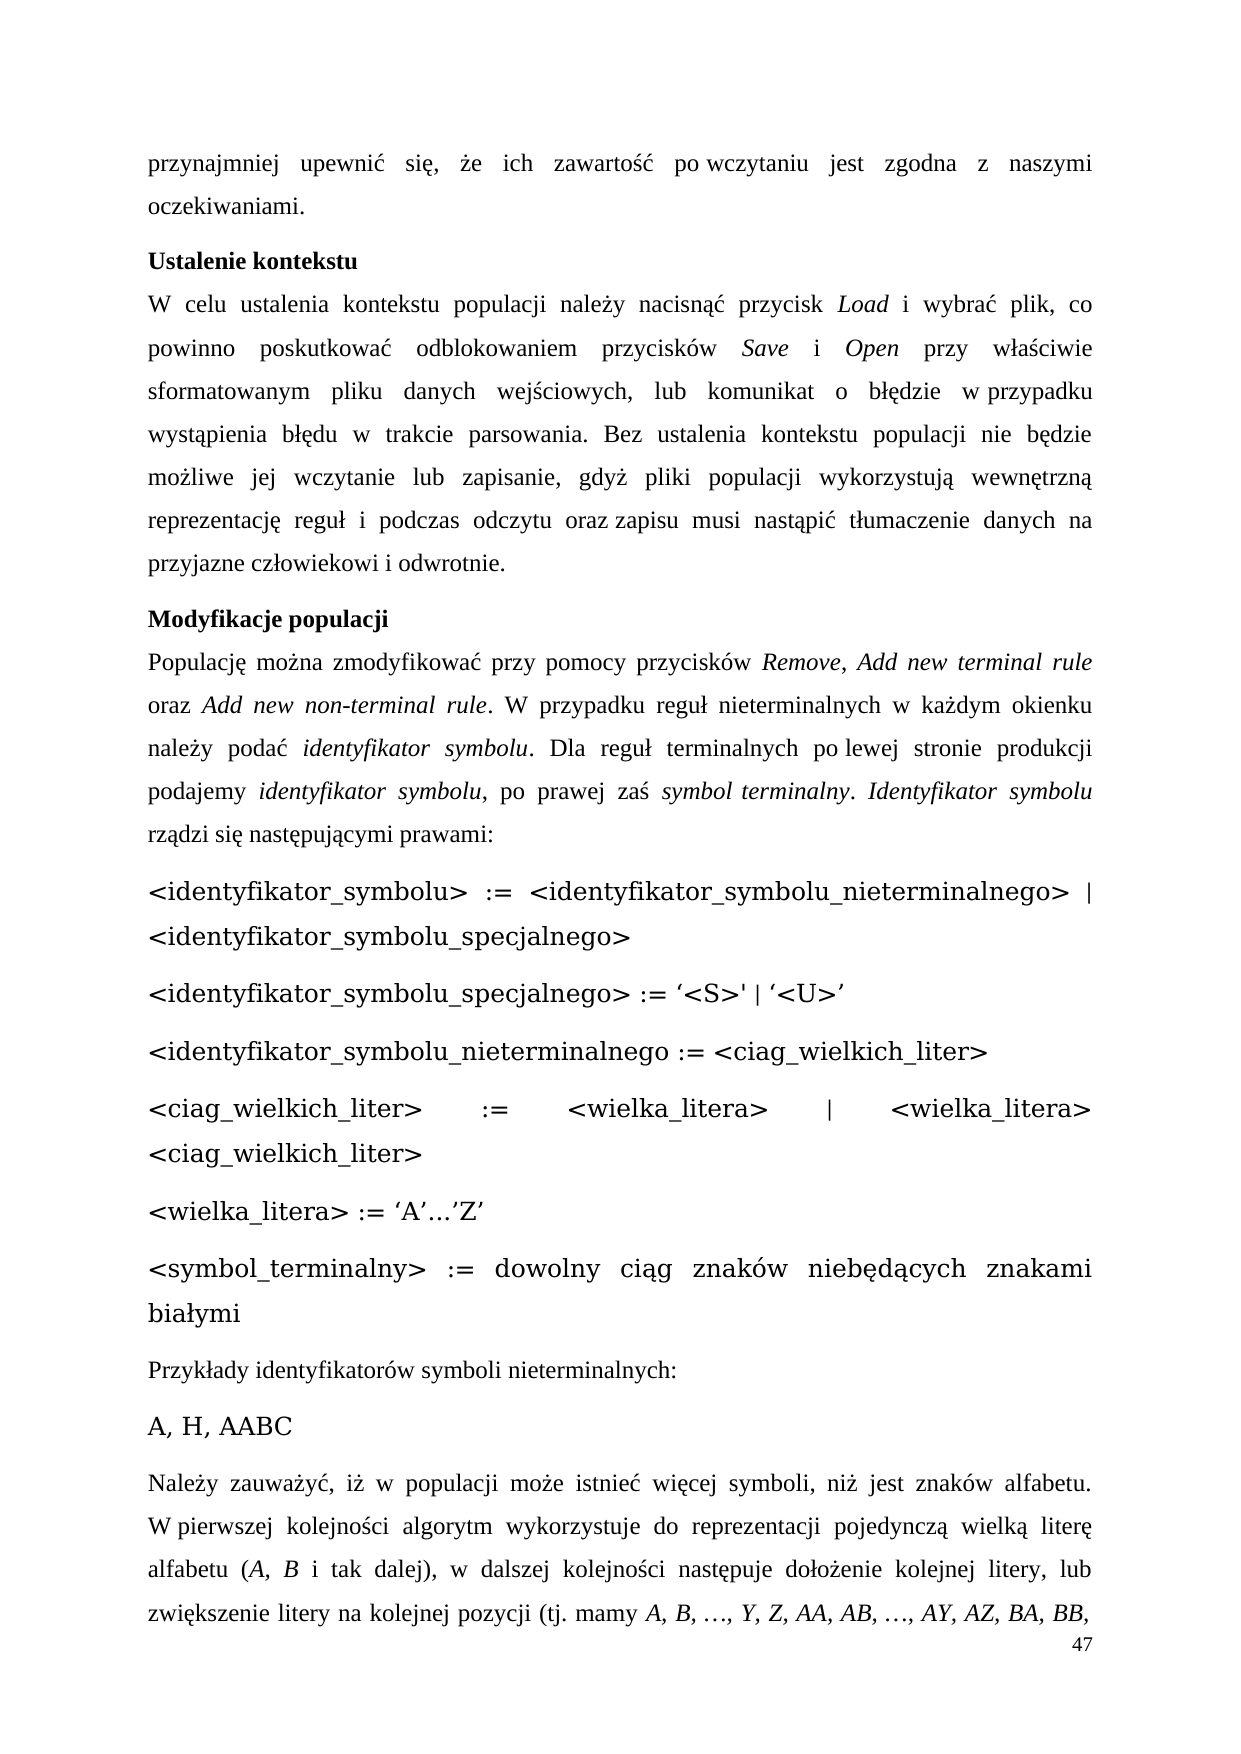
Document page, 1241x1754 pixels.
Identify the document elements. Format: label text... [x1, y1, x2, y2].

text <identyfikator_symbolu> := <identyfikator_symbolu_nieterminalnego> | <identyfikator_symbolu_specjalnego> [148, 875, 1093, 950]
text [148, 148, 1093, 219]
text A, H, AABC [148, 1411, 1093, 1441]
text W celu ustalenia kontekstu populacji należy nacisnąć przycisk Load i wybrać plik, co powinno poskutkować odblokowaniem przycisków Save i Open przy właściwie sformatowanym pliku danych wejściowych, lub komunikat o błędzie w przypadku wystąpienia błędu w trakcie parsowania. Bez ustalenia kontekstu populacji nie będzie możliwe jej wczytanie lub zapisanie, gdyż pliki populacji wykorzystują wewnętrzną reprezentację reguł i podczas odczytu oraz zapisu musi nastąpić tłumaczenie danych na przyjazne człowiekowi i odwrotnie. [148, 289, 1093, 577]
text Modyfikacje populacji [148, 604, 1093, 633]
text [148, 1468, 1093, 1626]
text Ustalenie kontekstu [148, 246, 1093, 275]
text <symbol_terminalny> := dowolny ciąg znaków niebędących znakami białymi [148, 1253, 1093, 1328]
text Populację można zmodyfikować przy pomocy przycisków Remove, Add new terminal rule oraz Add new non-terminal rule. W przypadku reguł nieterminalnych w każdym okienku należy podać identyfikator symbolu. Dla reguł terminalnych po lewej stronie produkcji podajemy identyfikator symbolu, po prawej zaś symbol terminalny. Identyfikator symbolu rządzi się następującymi prawami: [148, 647, 1093, 848]
text <identyfikator_symbolu_nieterminalnego := <ciag_wielkich_liter> [148, 1035, 1093, 1065]
text <identyfikator_symbolu_specjalnego> := ‘<S>' | ‘<U>’ [148, 978, 1093, 1008]
text <wielka_litera> := ‘A’...’Z’ [148, 1195, 1093, 1225]
text <ciag_wielkich_liter> := <wielka_litera> | <wielka_litera> <ciag_wielkich_liter> [148, 1093, 1093, 1168]
text Przykłady identyfikatorów symboli nieterminalnych: [148, 1355, 1093, 1384]
